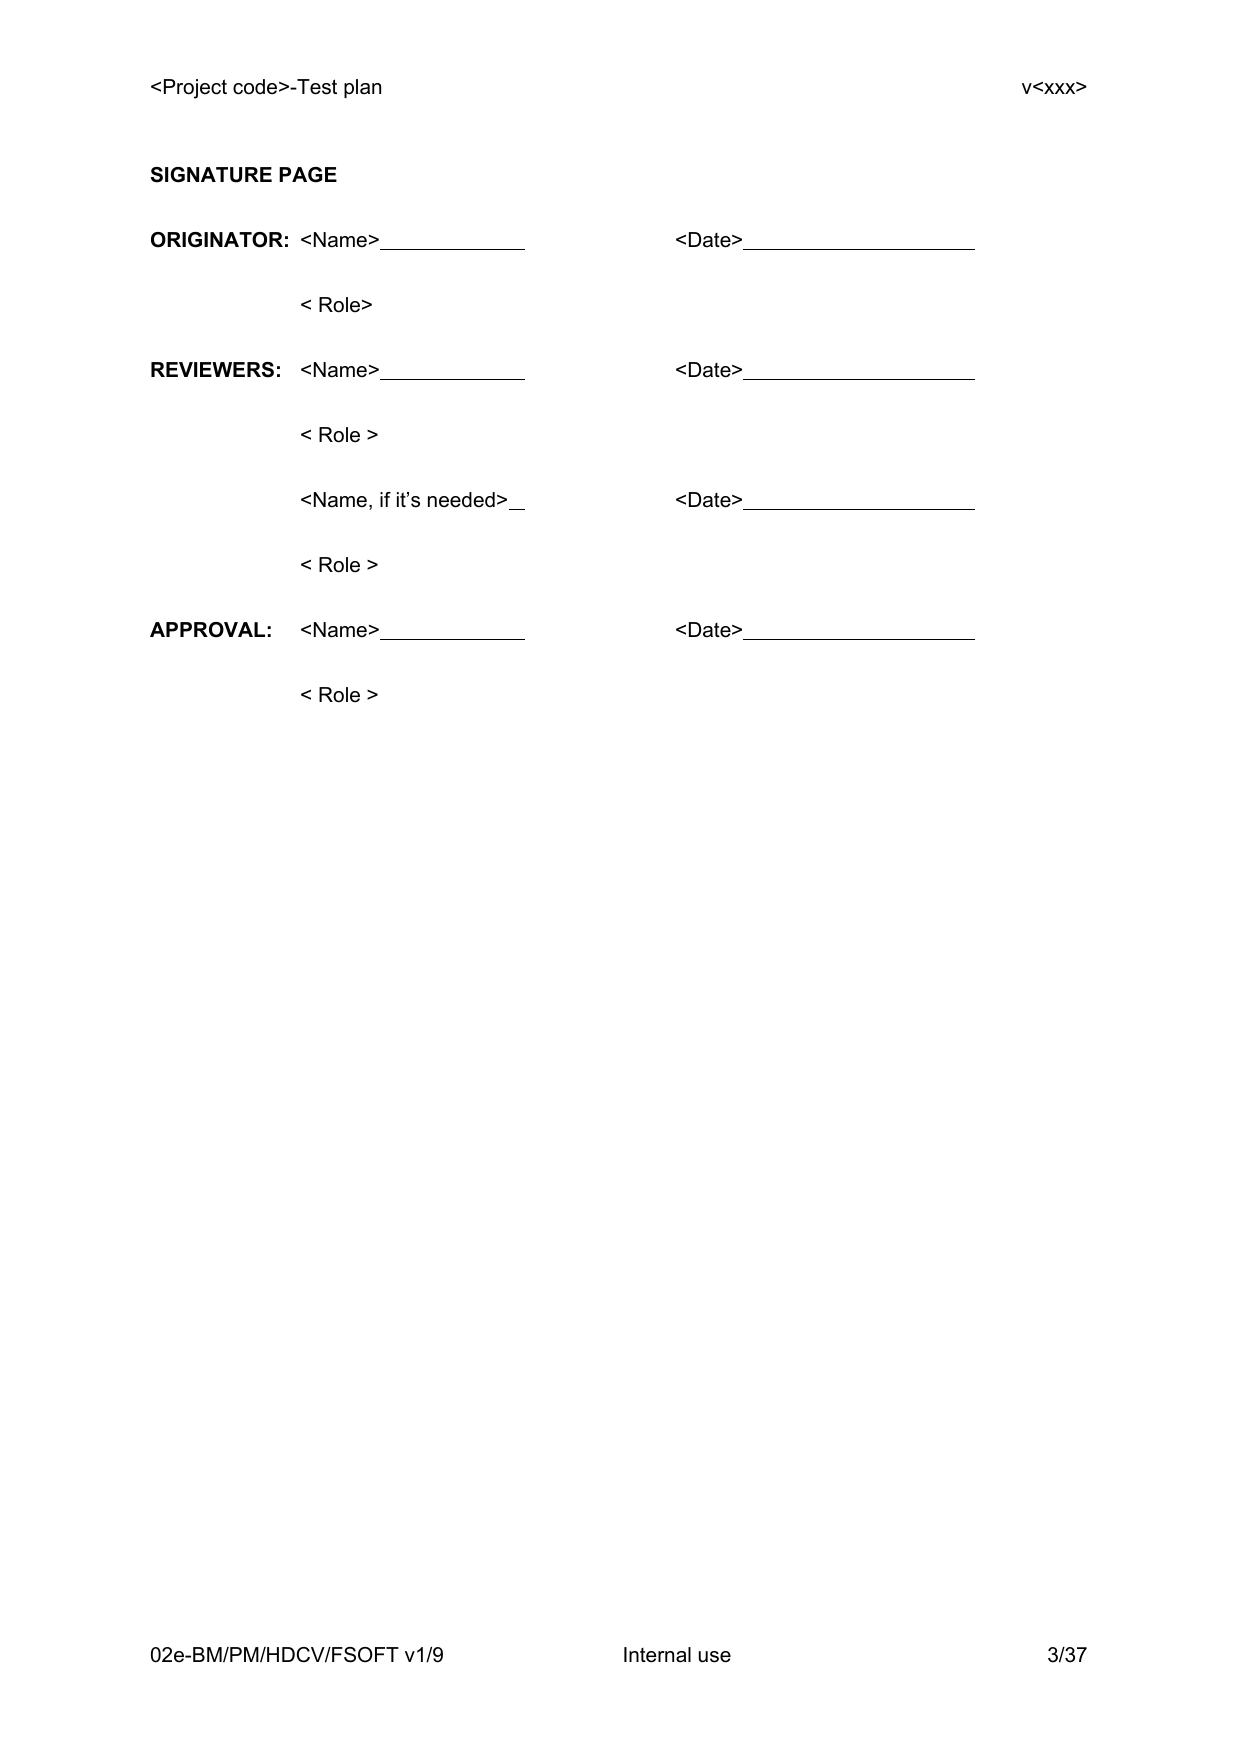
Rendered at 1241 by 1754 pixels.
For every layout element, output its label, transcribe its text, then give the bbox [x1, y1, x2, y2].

text ORIGINATOR: <Name> <Date> [150, 228, 1090, 252]
text < Role > [300, 553, 1090, 577]
text <Name, if it’s needed> <Date> [300, 488, 1090, 512]
text < Role> [300, 293, 1090, 317]
text REVIEWERS: <Name> <Date> [150, 358, 1090, 382]
text SIGNATURE PAGE [150, 162, 1090, 186]
text < Role > [300, 683, 1090, 707]
text APPROVAL: <Name> <Date> [150, 618, 1090, 642]
text < Role > [300, 423, 1090, 447]
